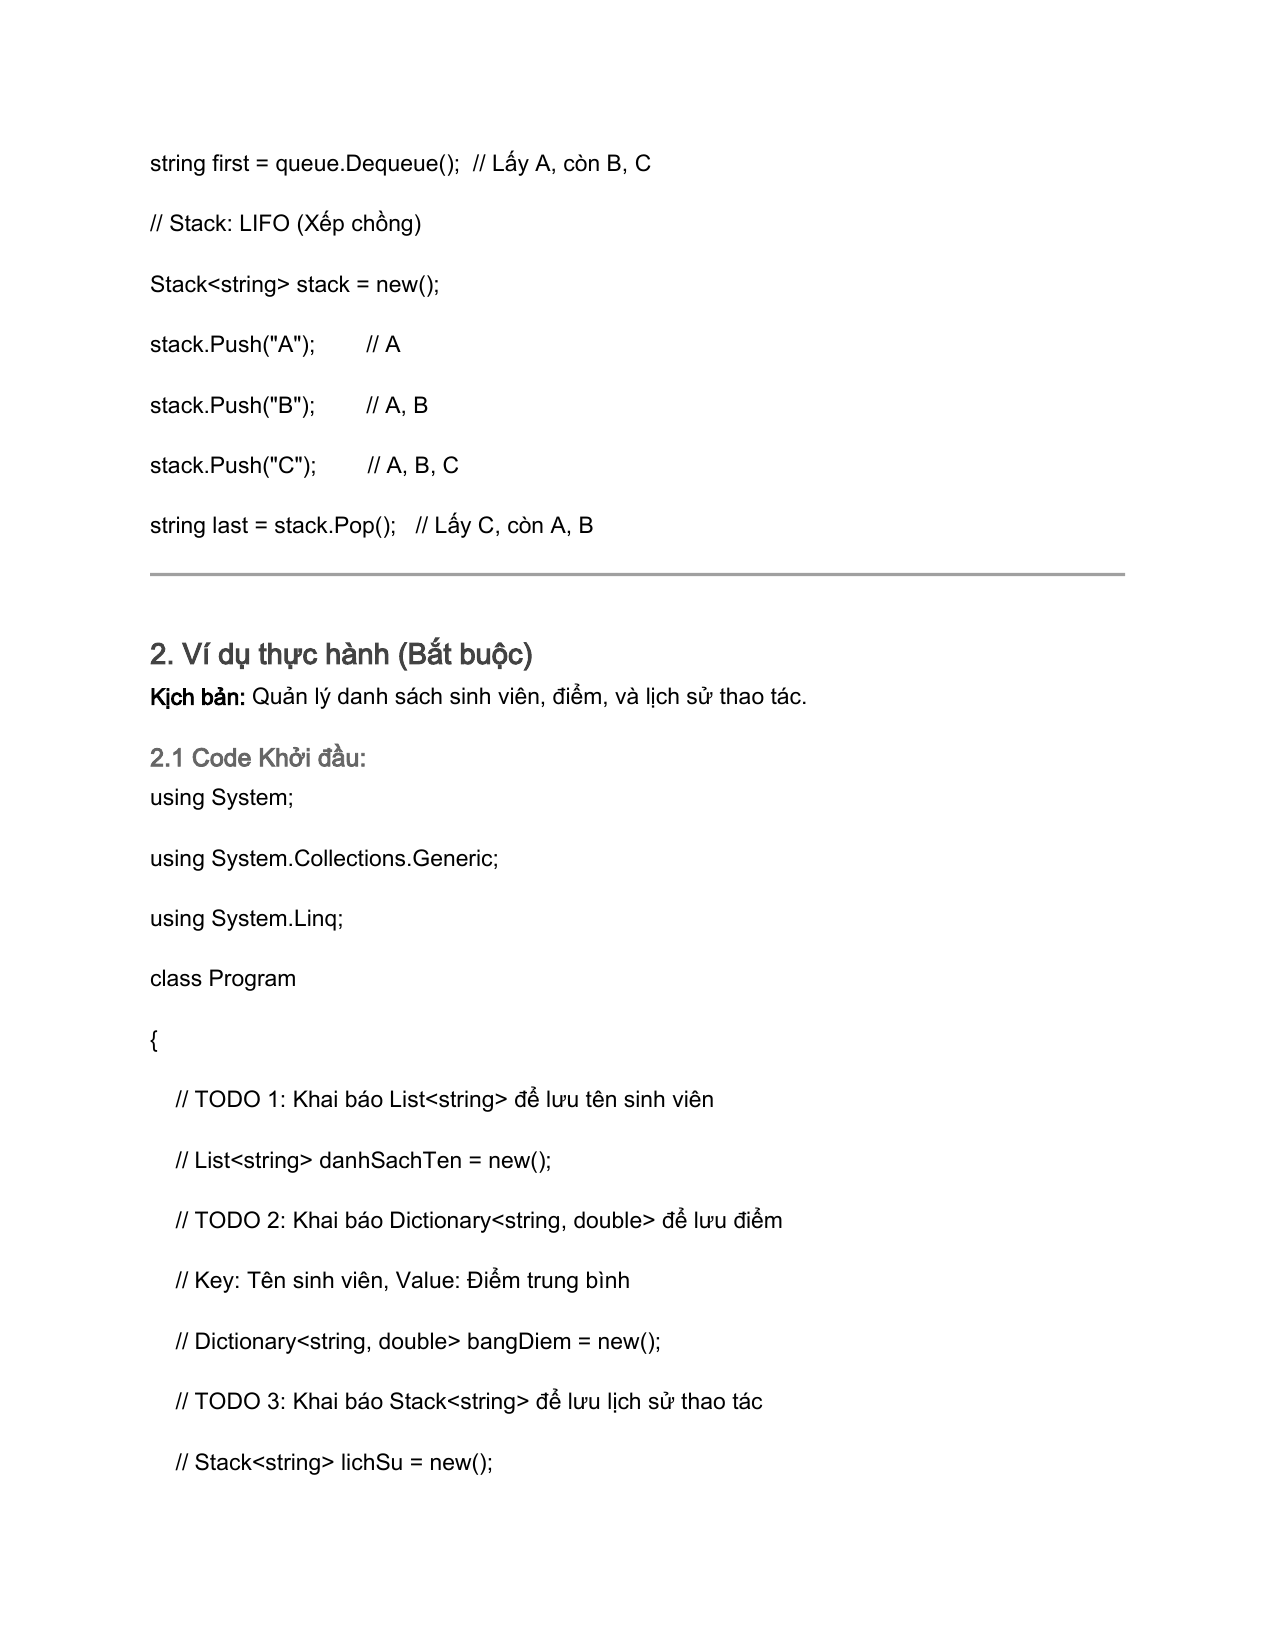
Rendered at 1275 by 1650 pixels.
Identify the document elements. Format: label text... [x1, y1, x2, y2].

text using System.Collections.Generic; [150, 844, 1125, 871]
text // Stack: LIFO (Xếp chồng) [150, 210, 1125, 237]
text // TODO 3: Khai báo Stack<string> để lưu lịch sử thao tác [150, 1388, 1125, 1414]
text Kịch bản: Quản lý danh sách sinh viên, điểm, và lịch sử thao tác. [150, 683, 1125, 710]
subtitle 2. Ví dụ thực hành (Bắt buộc) [150, 636, 1125, 670]
text // Dictionary<string, double> bangDiem = new(); [150, 1328, 1125, 1354]
text using System; [150, 784, 1125, 810]
text // Stack<string> lichSu = new(); [150, 1449, 1125, 1475]
text // TODO 1: Khai báo List<string> để lưu tên sinh viên [150, 1086, 1125, 1112]
text // TODO 2: Khai báo Dictionary<string, double> để lưu điểm [150, 1207, 1125, 1233]
text // List<string> danhSachTen = new(); [150, 1147, 1125, 1173]
text string first = queue.Dequeue(); // Lấy A, còn B, C [150, 150, 1125, 176]
text { [150, 1026, 1125, 1052]
text string last = stack.Pop(); // Lấy C, còn A, B [150, 512, 1125, 539]
subtitle 2.1 Code Khởi đầu: [150, 743, 1125, 771]
text class Program [150, 965, 1125, 992]
text using System.Linq; [150, 905, 1125, 931]
text Stack<string> stack = new(); [150, 271, 1125, 297]
text stack.Push("C"); // A, B, C [150, 452, 1125, 478]
text stack.Push("A"); // A [150, 331, 1125, 358]
text // Key: Tên sinh viên, Value: Điểm trung bình [150, 1267, 1125, 1294]
text stack.Push("B"); // A, B [150, 392, 1125, 418]
